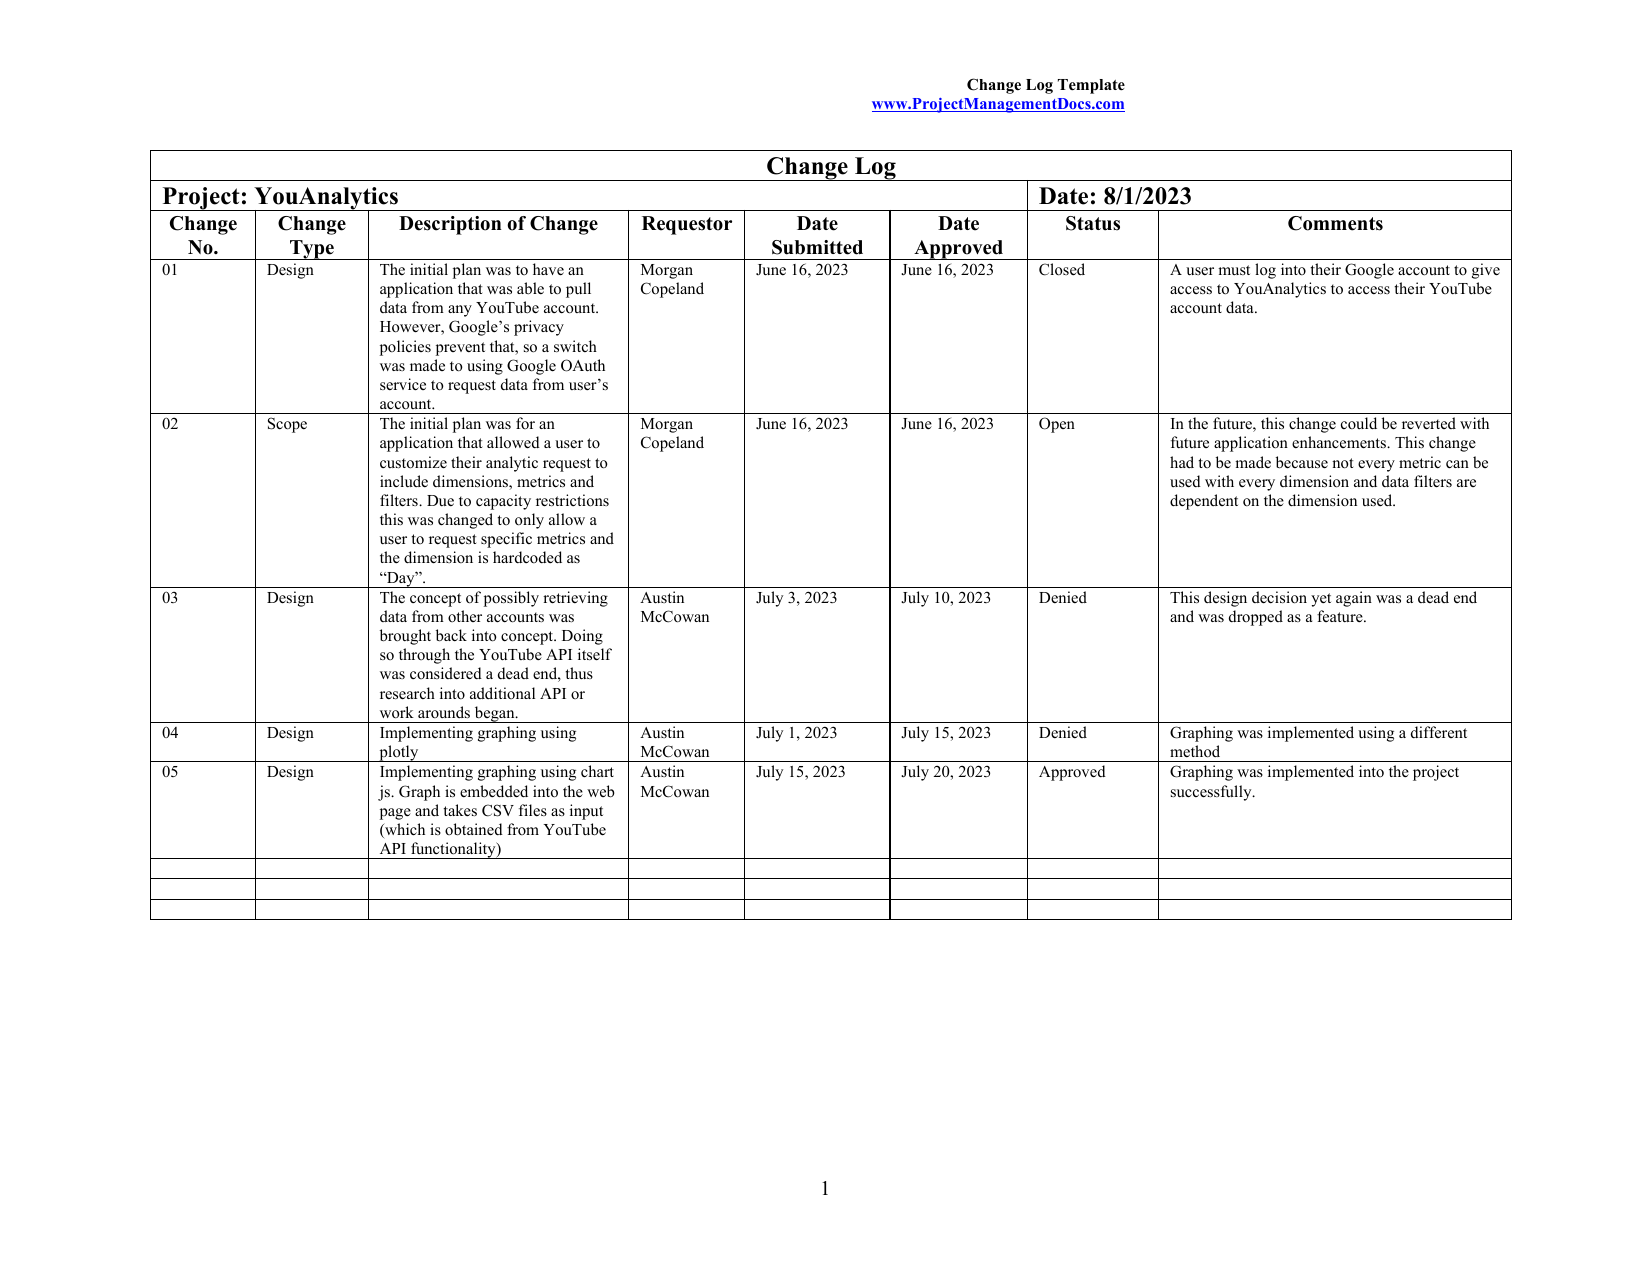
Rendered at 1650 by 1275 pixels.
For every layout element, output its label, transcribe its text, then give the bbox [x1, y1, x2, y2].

table_cell 05 [151, 762, 255, 858]
table_cell June 16, 2023 [745, 414, 889, 587]
table_cell This design decision yet again was a dead end and was dropped as a feature. [1159, 588, 1511, 722]
table_cell Austin McCowan [629, 723, 744, 761]
table_cell Open [1028, 414, 1158, 587]
table_cell July 20, 2023 [891, 762, 1027, 858]
table_cell [629, 900, 744, 919]
table_cell [369, 859, 628, 878]
table_cell [256, 900, 368, 919]
table_cell Status [1028, 211, 1158, 259]
table_cell [1028, 879, 1158, 898]
table_cell The initial plan was for an application that allowed a user to customize their analytic request to include dimensions, metrics and filters. Due to capacity restrictions this was changed to only allow a user to request specific metrics and the dimension is hardcoded as “Day”. [369, 414, 628, 587]
table_cell 01 [151, 260, 255, 413]
table_cell Change Type [256, 211, 368, 259]
table_cell June 16, 2023 [891, 260, 1027, 413]
table_cell [891, 900, 1027, 919]
table_cell [256, 879, 368, 898]
table_cell Scope [256, 414, 368, 587]
table_cell Denied [1028, 588, 1158, 722]
table_cell [745, 900, 889, 919]
table_cell Date: 8/1/2023 [1028, 181, 1511, 209]
table_header Change Log [151, 151, 1511, 180]
table_cell Change No. [151, 211, 255, 259]
table_cell Date Submitted [745, 211, 889, 259]
table_cell Design [256, 762, 368, 858]
table_cell [1159, 900, 1511, 919]
table_cell [1028, 859, 1158, 878]
table_cell [151, 879, 255, 898]
table_cell 03 [151, 588, 255, 722]
table_cell Date Approved [891, 211, 1027, 259]
table_cell Morgan Copeland [629, 414, 744, 587]
table_cell [151, 900, 255, 919]
table_cell 02 [151, 414, 255, 587]
table_cell Implementing graphing using plotly [369, 723, 628, 761]
table_cell [891, 859, 1027, 878]
table_cell The initial plan was to have an application that was able to pull data from any YouTube account. However, Google’s privacy policies prevent that, so a switch was made to using Google OAuth service to request data from user’s account. [369, 260, 628, 413]
table_cell [745, 879, 889, 898]
table_cell Design [256, 588, 368, 722]
table_cell A user must log into their Google account to give access to YouAnalytics to access their YouTube account data. [1159, 260, 1511, 413]
table_cell July 15, 2023 [745, 762, 889, 858]
table_cell 04 [151, 723, 255, 761]
table_cell Project: YouAnalytics [151, 181, 1027, 209]
table_cell [369, 900, 628, 919]
table_cell Implementing graphing using chart js. Graph is embedded into the web page and takes CSV files as input (which is obtained from YouTube API functionality) [369, 762, 628, 858]
table_cell Comments [1159, 211, 1511, 259]
table_cell Graphing was implemented into the project successfully. [1159, 762, 1511, 858]
table_cell July 1, 2023 [745, 723, 889, 761]
table_cell [1159, 859, 1511, 878]
table_cell [891, 879, 1027, 898]
table_cell [745, 859, 889, 878]
table_cell Design [256, 723, 368, 761]
table_cell June 16, 2023 [745, 260, 889, 413]
table_cell [151, 859, 255, 878]
table_cell [629, 859, 744, 878]
table_cell Denied [1028, 723, 1158, 761]
table_cell [369, 879, 628, 898]
table_cell Closed [1028, 260, 1158, 413]
table_cell [1028, 900, 1158, 919]
table_cell The concept of possibly retrieving data from other accounts was brought back into concept. Doing so through the YouTube API itself was considered a dead end, thus research into additional API or work arounds began. [369, 588, 628, 722]
table_cell June 16, 2023 [891, 414, 1027, 587]
table_cell Design [256, 260, 368, 413]
table_cell Austin McCowan [629, 762, 744, 858]
table_cell July 3, 2023 [745, 588, 889, 722]
table_cell Morgan Copeland [629, 260, 744, 413]
table_cell In the future, this change could be reverted with future application enhancements. This change had to be made because not every metric can be used with every dimension and data filters are dependent on the dimension used. [1159, 414, 1511, 587]
table_cell July 10, 2023 [891, 588, 1027, 722]
table_cell Requestor [629, 211, 744, 259]
table_cell Austin McCowan [629, 588, 744, 722]
table_cell Approved [1028, 762, 1158, 858]
table_cell [256, 859, 368, 878]
table_cell Graphing was implemented using a different method [1159, 723, 1511, 761]
table_cell Description of Change [369, 211, 628, 259]
table_cell July 15, 2023 [891, 723, 1027, 761]
table_cell [1159, 879, 1511, 898]
table_cell [629, 879, 744, 898]
